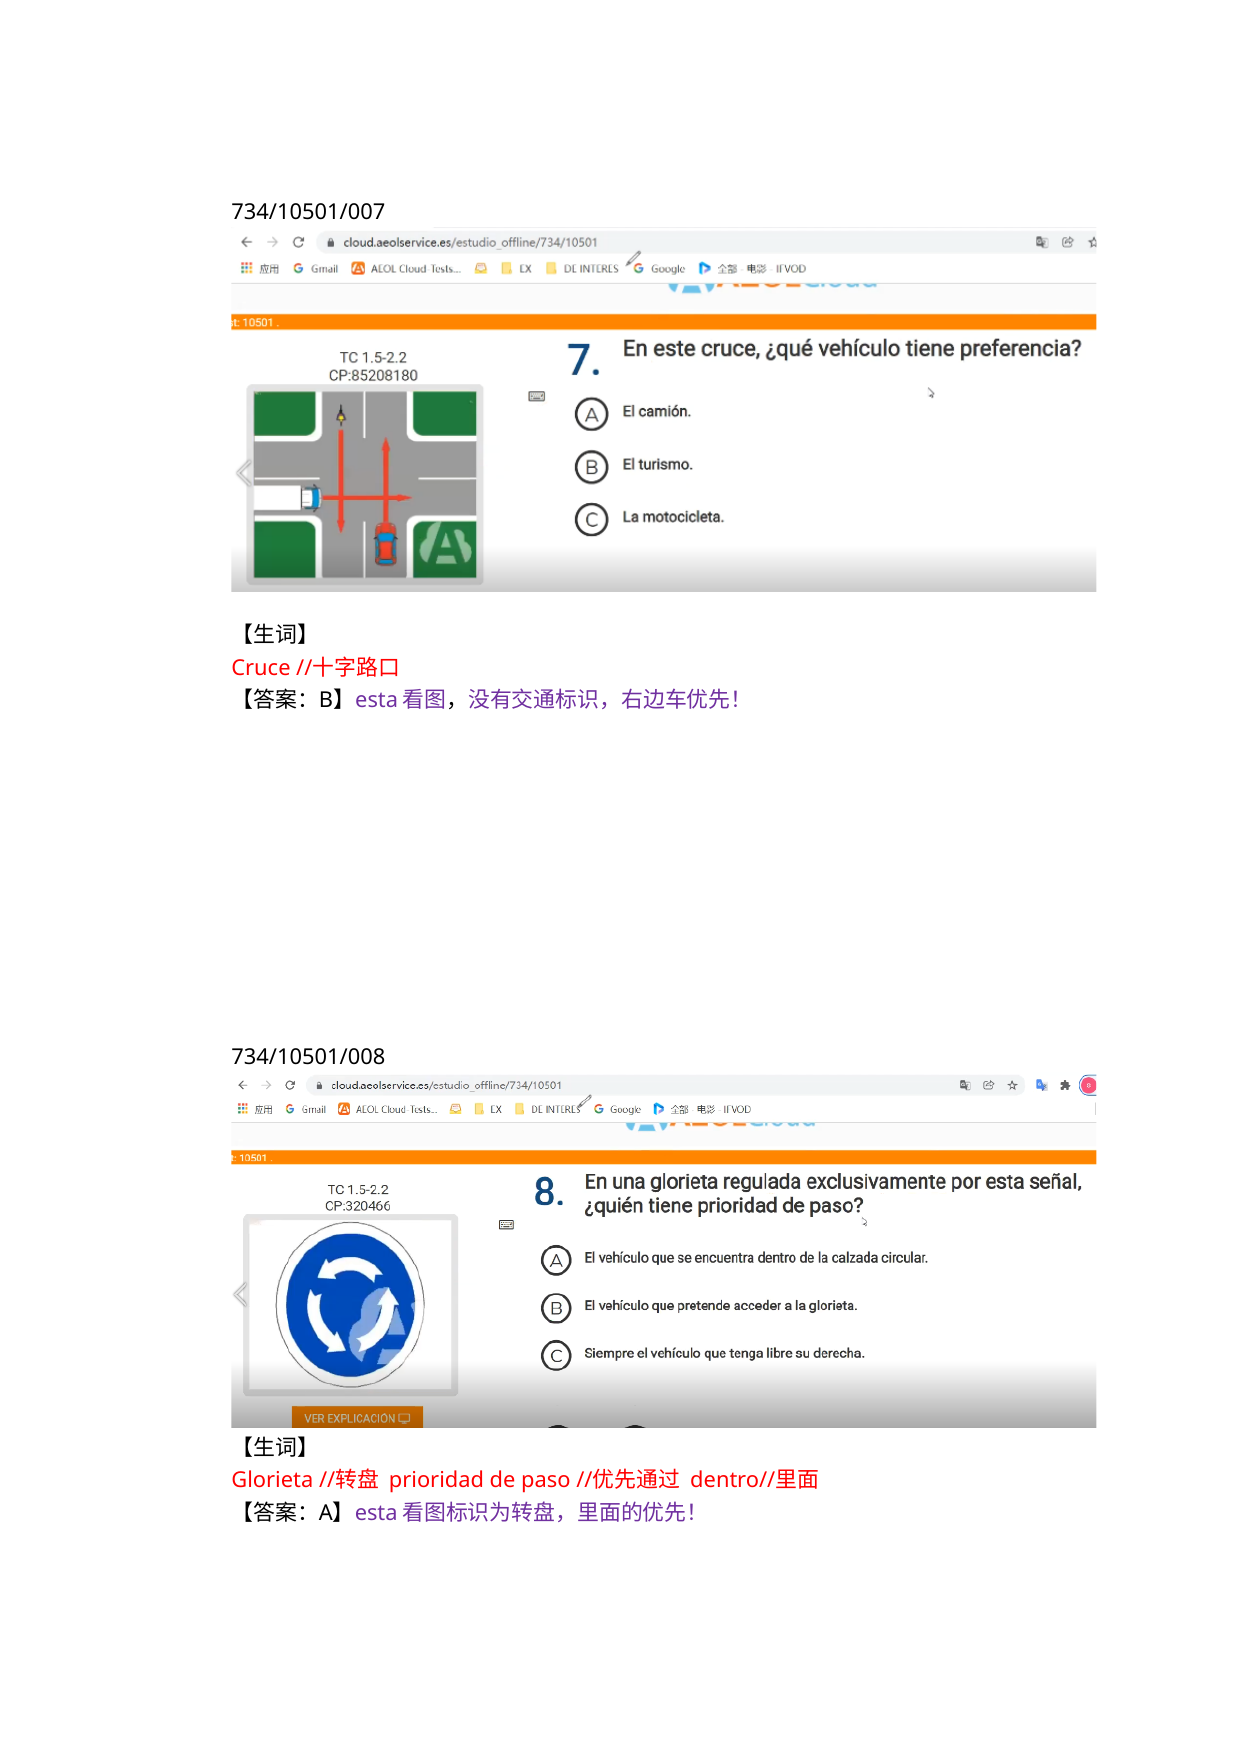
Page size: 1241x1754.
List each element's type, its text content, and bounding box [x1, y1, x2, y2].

text 【答案：B】esta看图，没有交通标识，右边车优先！ [187, 682, 1053, 714]
picture [231, 227, 1097, 592]
text 【答案：A】esta看图标识为转盘，里面的优先！ [187, 1494, 1053, 1527]
picture [231, 1072, 1097, 1428]
text 【生词】 [187, 1429, 1053, 1462]
text 734/10501/008 [187, 1039, 1053, 1072]
text Cruce //十字路口 [187, 649, 1053, 682]
text 734/10501/007 [187, 194, 1053, 227]
text Glorieta //转盘 prioridad de paso //优先通过 dentro//里面 [187, 1462, 1053, 1494]
text 【生词】 [187, 617, 1053, 649]
